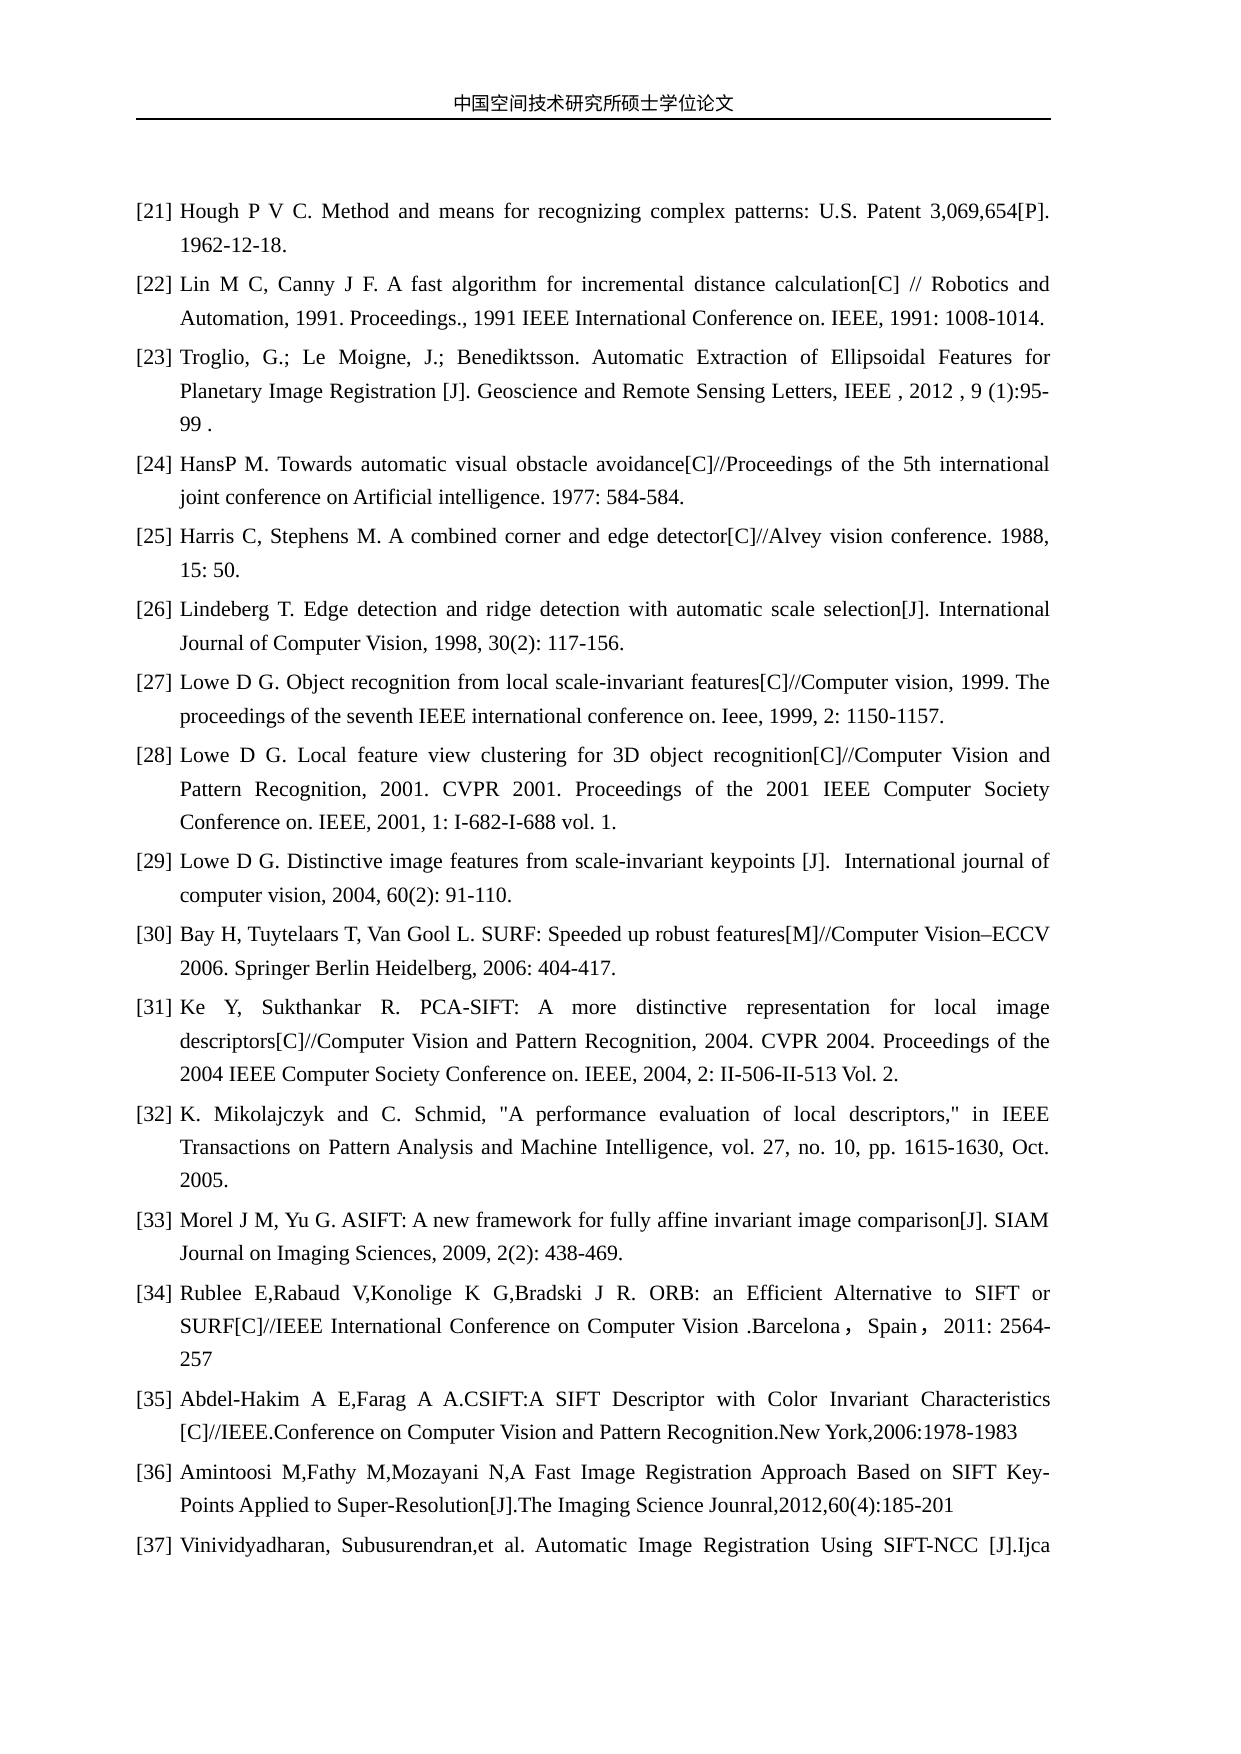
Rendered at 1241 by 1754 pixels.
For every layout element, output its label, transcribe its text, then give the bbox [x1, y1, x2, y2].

list Harris C, Stephens M. A combined corner and edge detector[C]//Alvey vision conference. 1988, 15: 50. [136, 517, 1051, 584]
list Bay H, Tuytelaars T, Van Gool L. SURF: Speeded up robust features[M]//Computer Vision–ECCV 2006. Springer Berlin Heidelberg, 2006: 404-417. [136, 915, 1051, 982]
list Troglio, G.; Le Moigne, J.; Benediktsson. Automatic Extraction of Ellipsoidal Features for Planetary Image Registration [J]. Geoscience and Remote Sensing Letters, IEEE , 2012 , 9 (1):95-99 . [136, 338, 1051, 438]
list Lowe D G. Object recognition from local scale-invariant features[C]//Computer vision, 1999. The proceedings of the seventh IEEE international conference on. Ieee, 1999, 2: 1150-1157. [136, 663, 1051, 730]
list Abdel-Hakim A E,Farag A A.CSIFT:A SIFT Descriptor with Color Invariant Characteristics [C]//IEEE.Conference on Computer Vision and Pattern Recognition.New York,2006:1978-1983 [136, 1380, 1051, 1446]
list Lindeberg T. Edge detection and ridge detection with automatic scale selection[J]. International Journal of Computer Vision, 1998, 30(2): 117-156. [136, 590, 1051, 657]
list Amintoosi M,Fathy M,Mozayani N,A Fast Image Registration Approach Based on SIFT Key-Points Applied to Super-Resolution[J].The Imaging Science Jounral,2012,60(4):185-201 [136, 1453, 1051, 1519]
list Lowe D G. Local feature view clustering for 3D object recognition[C]//Computer Vision and Pattern Recognition, 2001. CVPR 2001. Proceedings of the 2001 IEEE Computer Society Conference on. IEEE, 2001, 1: I-682-I-688 vol. 1. [136, 736, 1051, 836]
list Morel J M, Yu G. ASIFT: A new framework for fully affine invariant image comparison[J]. SIAM Journal on Imaging Sciences, 2009, 2(2): 438-469. [136, 1201, 1051, 1267]
list Rublee E,Rabaud V,Konolige K G,Bradski J R. ORB: an Efficient Alternative to SIFT or SURF[C]//IEEE International Conference on Computer Vision .Barcelona，Spain，2011: 2564-257 [136, 1273, 1051, 1373]
list Lowe D G. Distinctive image features from scale-invariant keypoints [J]. International journal of computer vision, 2004, 60(2): 91-110. [136, 842, 1051, 909]
list Ke Y, Sukthankar R. PCA-SIFT: A more distinctive representation for local image descriptors[C]//Computer Vision and Pattern Recognition, 2004. CVPR 2004. Proceedings of the 2004 IEEE Computer Society Conference on. IEEE, 2004, 2: II-506-II-513 Vol. 2. [136, 988, 1051, 1088]
list HansP M. Towards automatic visual obstacle avoidance[C]//Proceedings of the 5th international joint conference on Artificial intelligence. 1977: 584-584. [136, 444, 1051, 511]
list Lin M C, Canny J F. A fast algorithm for incremental distance calculation[C] // Robotics and Automation, 1991. Proceedings., 1991 IEEE International Conference on. IEEE, 1991: 1008-1014. [136, 265, 1051, 332]
list Hough P V C. Method and means for recognizing complex patterns: U.S. Patent 3,069,654[P]. 1962-12-18. [136, 192, 1051, 259]
list K. Mikolajczyk and C. Schmid, "A performance evaluation of local descriptors," in IEEE Transactions on Pattern Analysis and Machine Intelligence, vol. 27, no. 10, pp. 1615-1630, Oct. 2005. [136, 1094, 1051, 1194]
